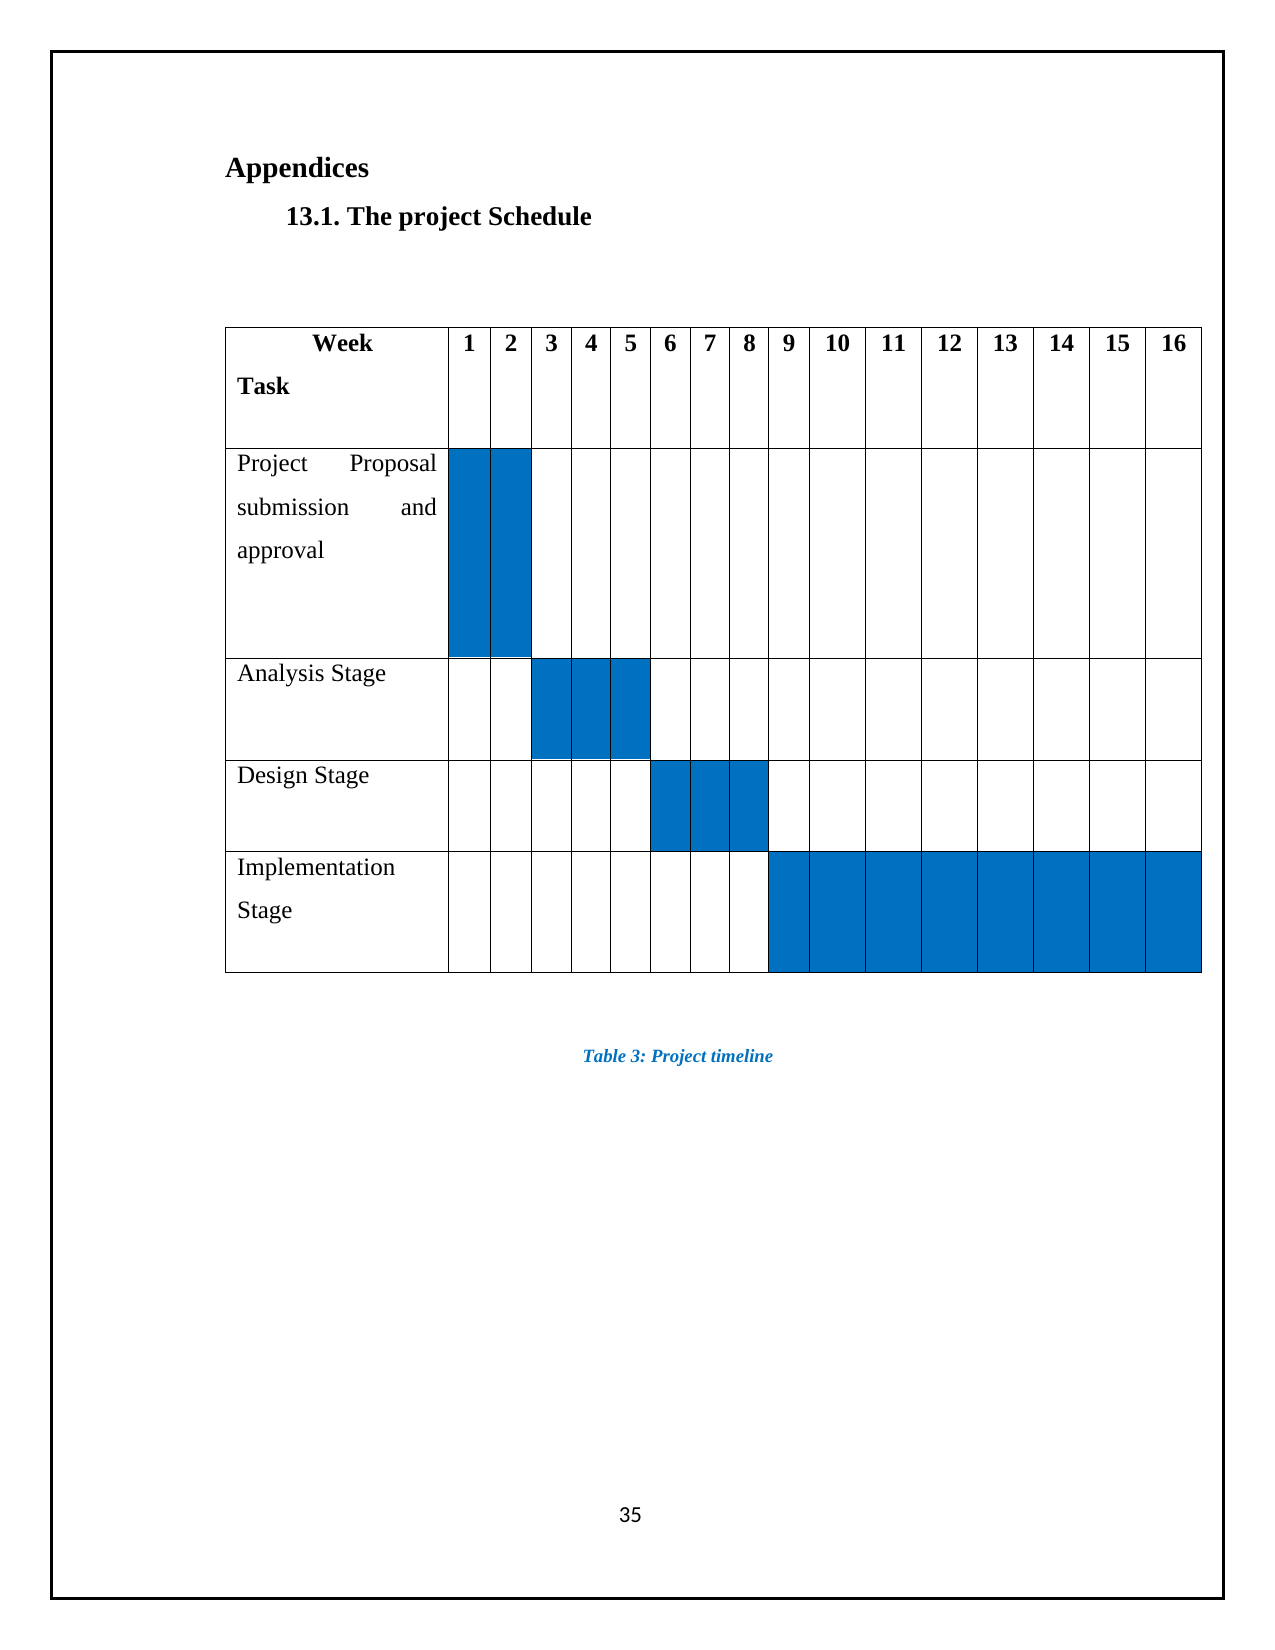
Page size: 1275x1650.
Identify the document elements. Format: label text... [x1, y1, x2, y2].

table_cell [532, 852, 571, 972]
table_cell [922, 449, 977, 657]
table_cell Project Proposal submission and approval [226, 449, 448, 657]
table_header 9 [769, 328, 809, 447]
table_header 4 [572, 328, 610, 447]
table_cell [1146, 852, 1201, 972]
text 13.1. The project Schedule [225, 200, 1125, 231]
table_cell [449, 449, 490, 657]
table_header 15 [1090, 328, 1145, 447]
table_cell [978, 761, 1033, 851]
table_header 10 [810, 328, 865, 447]
table_cell [691, 761, 729, 851]
table_cell [651, 761, 690, 851]
table_cell [1034, 449, 1089, 657]
table_cell [730, 852, 768, 972]
table_cell [651, 659, 690, 759]
table_cell [730, 761, 768, 851]
table_cell [978, 449, 1033, 657]
table_cell [1146, 659, 1201, 759]
table_cell [769, 449, 809, 657]
table_header 16 [1146, 328, 1201, 447]
table_cell [572, 449, 610, 657]
table_cell Implementation Stage [226, 852, 448, 972]
table_cell [1090, 852, 1145, 972]
table_cell [449, 761, 490, 851]
table_cell [922, 852, 977, 972]
table_cell [978, 852, 1033, 972]
table_cell [1034, 659, 1089, 759]
table_cell [1034, 852, 1089, 972]
table_cell Analysis Stage [226, 659, 448, 759]
table_cell [611, 761, 650, 851]
table_cell [866, 659, 921, 759]
table_cell [769, 761, 809, 851]
table_cell [1146, 761, 1201, 851]
table_cell [810, 449, 865, 657]
table_cell [730, 449, 768, 657]
table_cell [922, 659, 977, 759]
table_cell [1090, 449, 1145, 657]
table_cell [611, 449, 650, 657]
table_cell [769, 852, 809, 972]
table_cell [866, 449, 921, 657]
table_cell [1146, 449, 1201, 657]
table_cell [810, 761, 865, 851]
table_header Week Task [226, 328, 448, 447]
table_cell [611, 852, 650, 972]
table_cell [572, 659, 610, 759]
table_cell [978, 659, 1033, 759]
table_cell [651, 449, 690, 657]
table_cell [866, 761, 921, 851]
table_cell [691, 852, 729, 972]
table_cell [691, 659, 729, 759]
table_cell [922, 761, 977, 851]
table_cell [449, 852, 490, 972]
table_cell [769, 659, 809, 759]
table_cell [651, 852, 690, 972]
table_header 2 [491, 328, 531, 447]
table_header 7 [691, 328, 729, 447]
table_cell [730, 659, 768, 759]
table_cell [572, 761, 610, 851]
table_header 3 [532, 328, 571, 447]
table_cell [491, 761, 531, 851]
table_header 6 [651, 328, 690, 447]
table_cell [866, 852, 921, 972]
table_cell [491, 449, 531, 657]
table_cell [491, 659, 531, 759]
table_cell [810, 852, 865, 972]
table_cell [810, 659, 865, 759]
table_cell [1034, 761, 1089, 851]
table_header 14 [1034, 328, 1089, 447]
table_header 12 [922, 328, 977, 447]
table_cell [491, 852, 531, 972]
table_header 8 [730, 328, 768, 447]
text Appendices [225, 150, 1125, 183]
table_header 11 [866, 328, 921, 447]
table_header 5 [611, 328, 650, 447]
table_cell [532, 659, 571, 759]
table_cell [611, 659, 650, 759]
table_cell [532, 449, 571, 657]
table_cell [691, 449, 729, 657]
table_cell [1090, 659, 1145, 759]
table_cell [572, 852, 610, 972]
table_cell [532, 761, 571, 851]
table_header 1 [449, 328, 490, 447]
table_cell [449, 659, 490, 759]
table_cell Design Stage [226, 761, 448, 851]
table_header 13 [978, 328, 1033, 447]
table_cell [1090, 761, 1145, 851]
